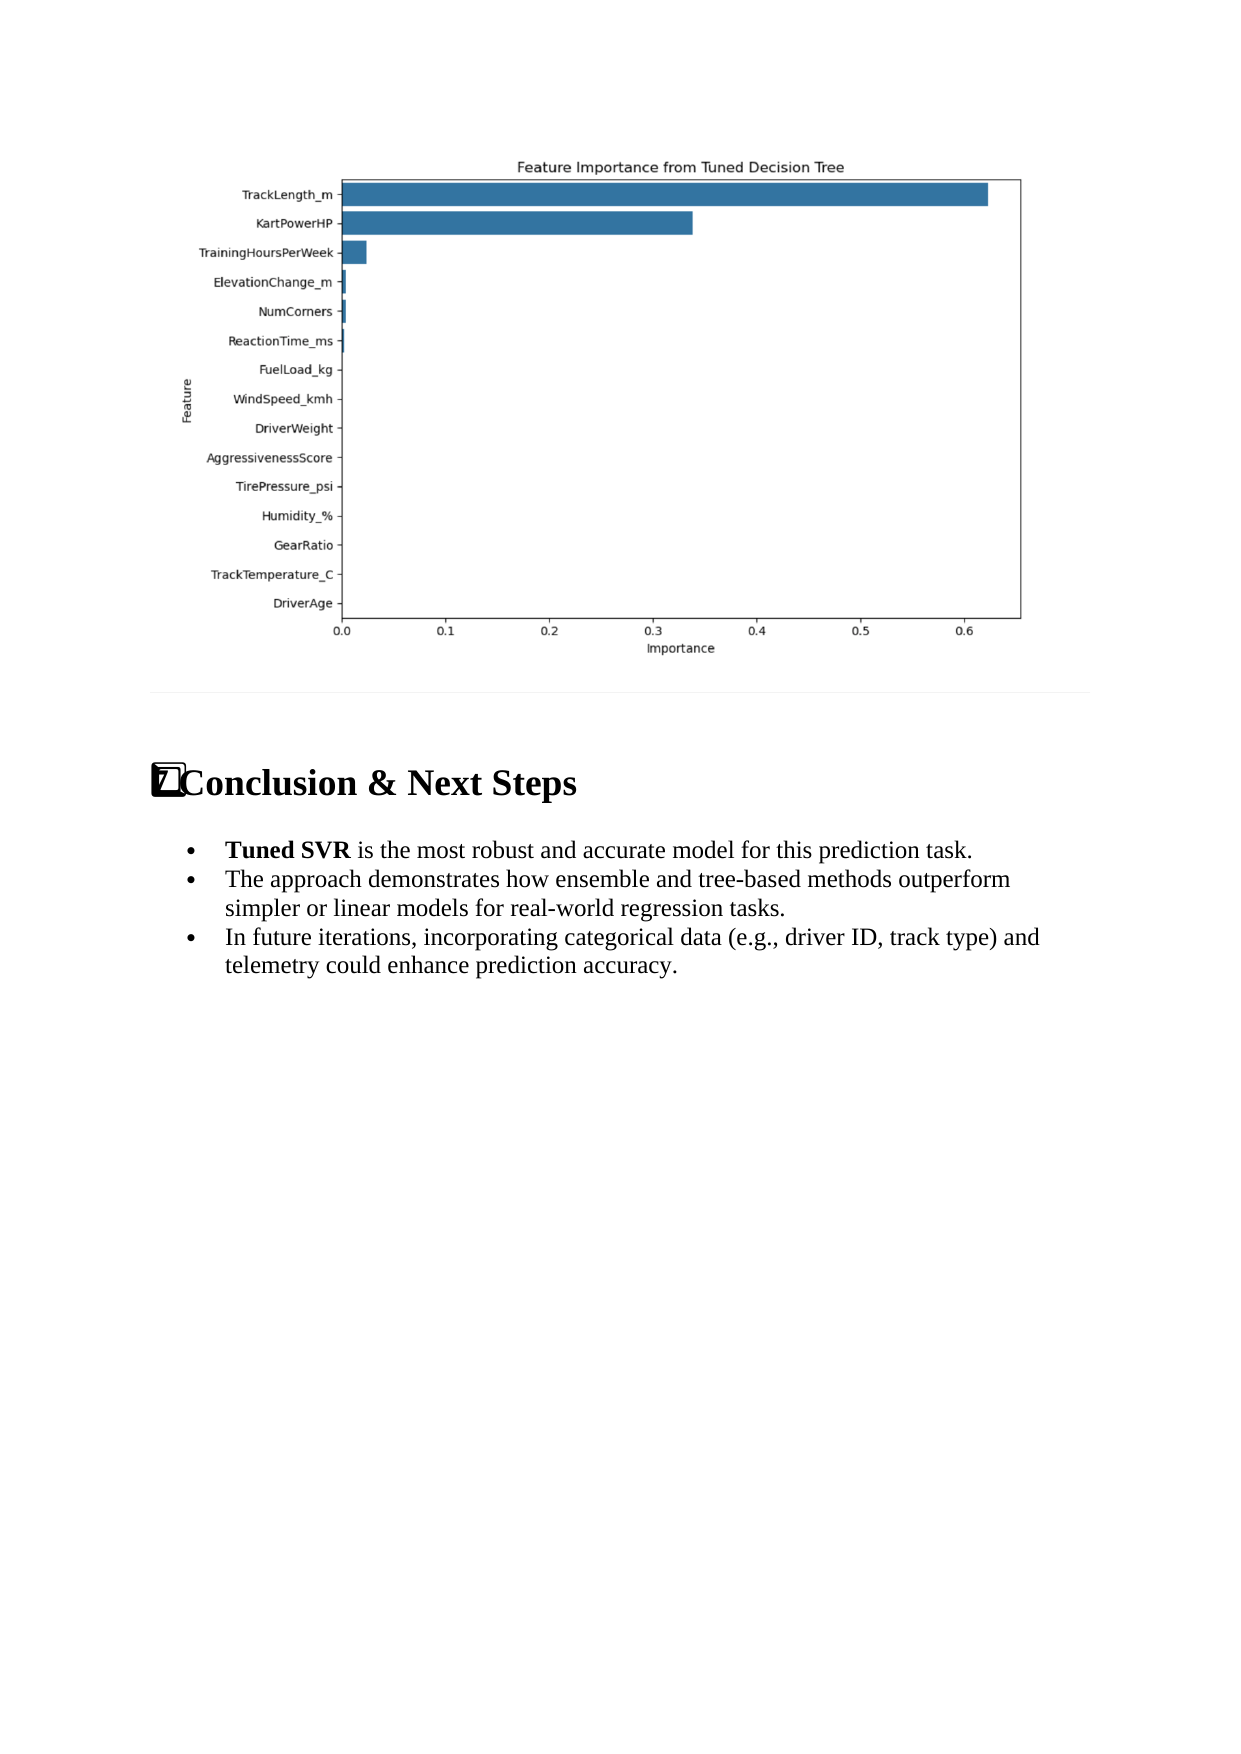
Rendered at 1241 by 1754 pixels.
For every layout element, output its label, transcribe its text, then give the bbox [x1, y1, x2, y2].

picture [150, 150, 1091, 663]
list The approach demonstrates how ensemble and tree-based methods outperform simpler or linear models for real-world regression tasks. [187, 864, 1090, 922]
text 7️⃣ Conclusion & Next Steps [150, 755, 1090, 806]
list Tuned SVR is the most robust and accurate model for this prediction task. [187, 836, 1090, 864]
list In future iterations, incorporating categorical data (e.g., driver ID, track type) and telemetry could enhance prediction accuracy. [187, 922, 1090, 979]
